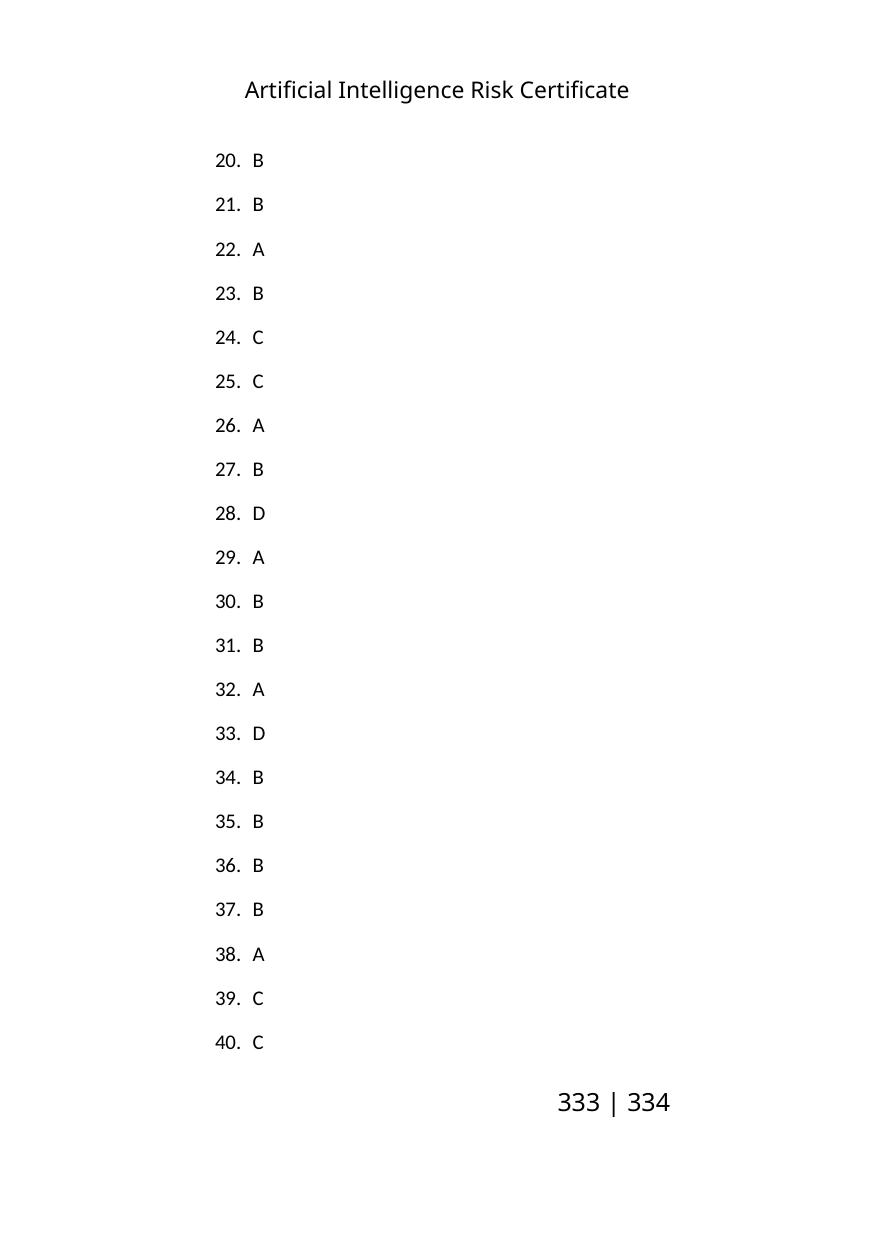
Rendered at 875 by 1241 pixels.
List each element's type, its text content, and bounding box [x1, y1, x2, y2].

list D [215, 500, 697, 526]
list C [215, 368, 697, 393]
list C [215, 985, 697, 1010]
list A [215, 941, 697, 966]
list A [215, 544, 697, 569]
list C [215, 1029, 697, 1054]
list B [215, 456, 697, 481]
list B [215, 588, 697, 614]
list B [215, 148, 697, 173]
list B [215, 897, 697, 922]
list B [215, 764, 697, 790]
list B [215, 192, 697, 217]
list B [215, 853, 697, 878]
list B [215, 280, 697, 305]
list C [215, 324, 697, 349]
list D [215, 720, 697, 746]
list A [215, 236, 697, 261]
list A [215, 412, 697, 437]
list B [215, 632, 697, 658]
list A [215, 676, 697, 702]
list B [215, 808, 697, 834]
